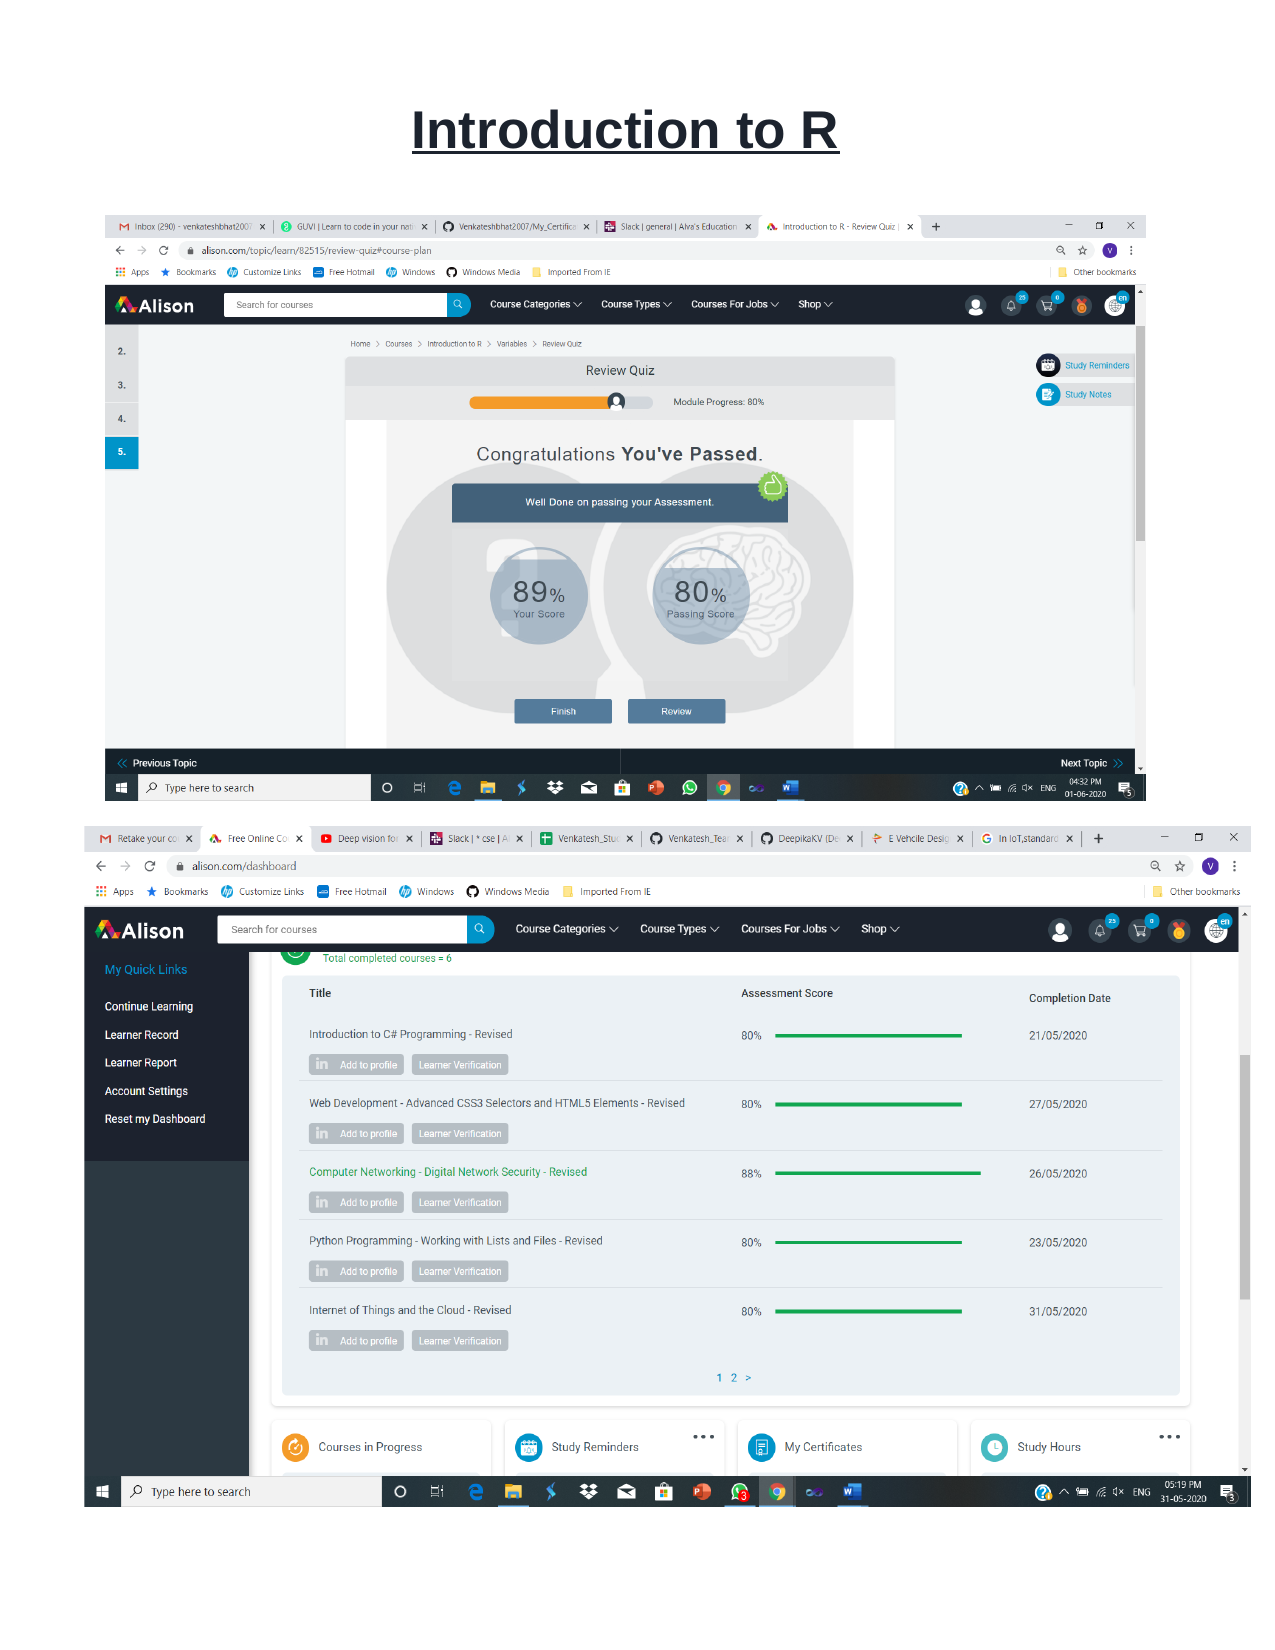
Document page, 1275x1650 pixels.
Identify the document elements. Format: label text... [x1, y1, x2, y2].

picture [84, 826, 1251, 1507]
picture [105, 215, 1146, 801]
subtitle Introduction to R [84, 37, 1167, 160]
